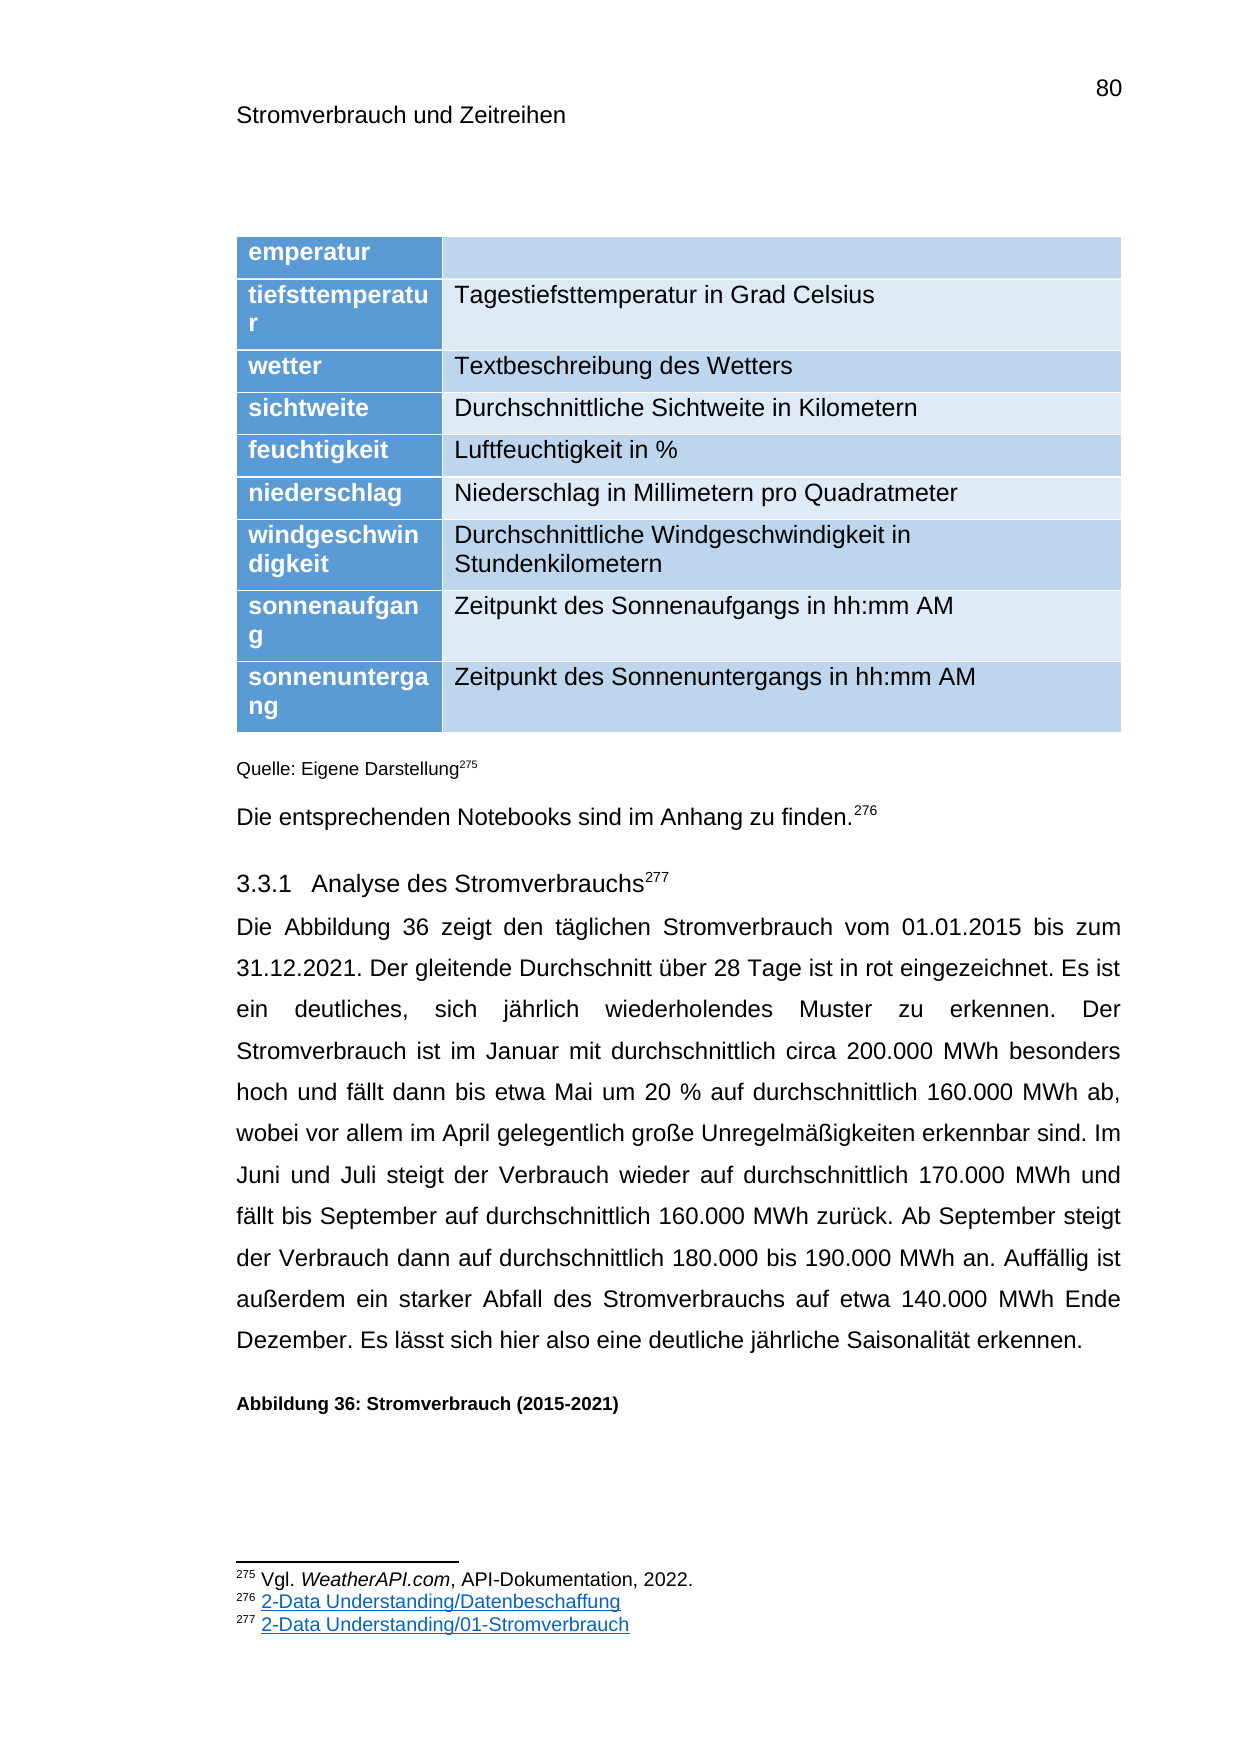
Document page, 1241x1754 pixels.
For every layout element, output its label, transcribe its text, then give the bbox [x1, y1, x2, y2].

table_cell Niederschlag in Millimetern pro Quadratmeter [443, 478, 1121, 519]
table_cell wetter [237, 351, 442, 392]
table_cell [443, 237, 1121, 278]
table_cell Textbeschreibung des Wetters [443, 351, 1121, 392]
table_cell Zeitpunkt des Sonnenuntergangs in hh:mm AM [443, 662, 1121, 732]
table_cell tiefsttemperatur [237, 280, 442, 349]
subtitle Analyse des Stromverbrauchs [236, 869, 1122, 898]
text Die Abbildung 36 zeigt den täglichen Stromverbrauch vom 01.01.2015 bis zum 31.12.2021. Der gleitende Durchschnitt über 28 Tage ist in rot eingezeichnet. Es ist ein deutliches, sich jährlich wiederholendes Muster zu erkennen. Der Stromverbrauch ist im Januar mit durchschnittlich circa 200.000 MWh besonders hoch und fällt dann bis etwa Mai um 20 % auf durchschnittlich 160.000 MWh ab, wobei vor allem im April gelegentlich große Unregelmäßigkeiten erkennbar sind. Im Juni und Juli steigt der Verbrauch wieder auf durchschnittlich 170.000 MWh und fällt bis September auf durchschnittlich 160.000 MWh zurück. Ab September steigt der Verbrauch dann auf durchschnittlich 180.000 bis 190.000 MWh an. Auffällig ist außerdem ein starker Abfall des Stromverbrauchs auf etwa 140.000 MWh Ende Dezember. Es lässt sich hier also eine deutliche jährliche Saisonalität erkennen. [236, 913, 1122, 1354]
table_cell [237, 237, 442, 278]
table_cell sonnenuntergang [237, 662, 442, 732]
table_cell Durchschnittliche Sichtweite in Kilometern [443, 393, 1121, 434]
table_cell Durchschnittliche Windgeschwindigkeit in Stundenkilometern [443, 520, 1121, 590]
table_cell windgeschwindigkeit [237, 520, 442, 590]
table_cell niederschlag [237, 478, 442, 519]
table_cell feuchtigkeit [237, 435, 442, 476]
table_cell sichtweite [237, 393, 442, 434]
text Die entsprechenden Notebooks sind im Anhang zu finden. [236, 803, 1122, 830]
table_cell sonnenaufgang [237, 591, 442, 661]
table_cell Luftfeuchtigkeit in % [443, 435, 1121, 476]
text Abbildung 36: Stromverbrauch (2015-2021) [236, 1392, 1122, 1414]
text Quelle: Eigene Darstellung [236, 758, 1122, 779]
table_cell Tagestiefsttemperatur in Grad Celsius [443, 280, 1121, 349]
table_cell Zeitpunkt des Sonnenaufgangs in hh:mm AM [443, 591, 1121, 661]
